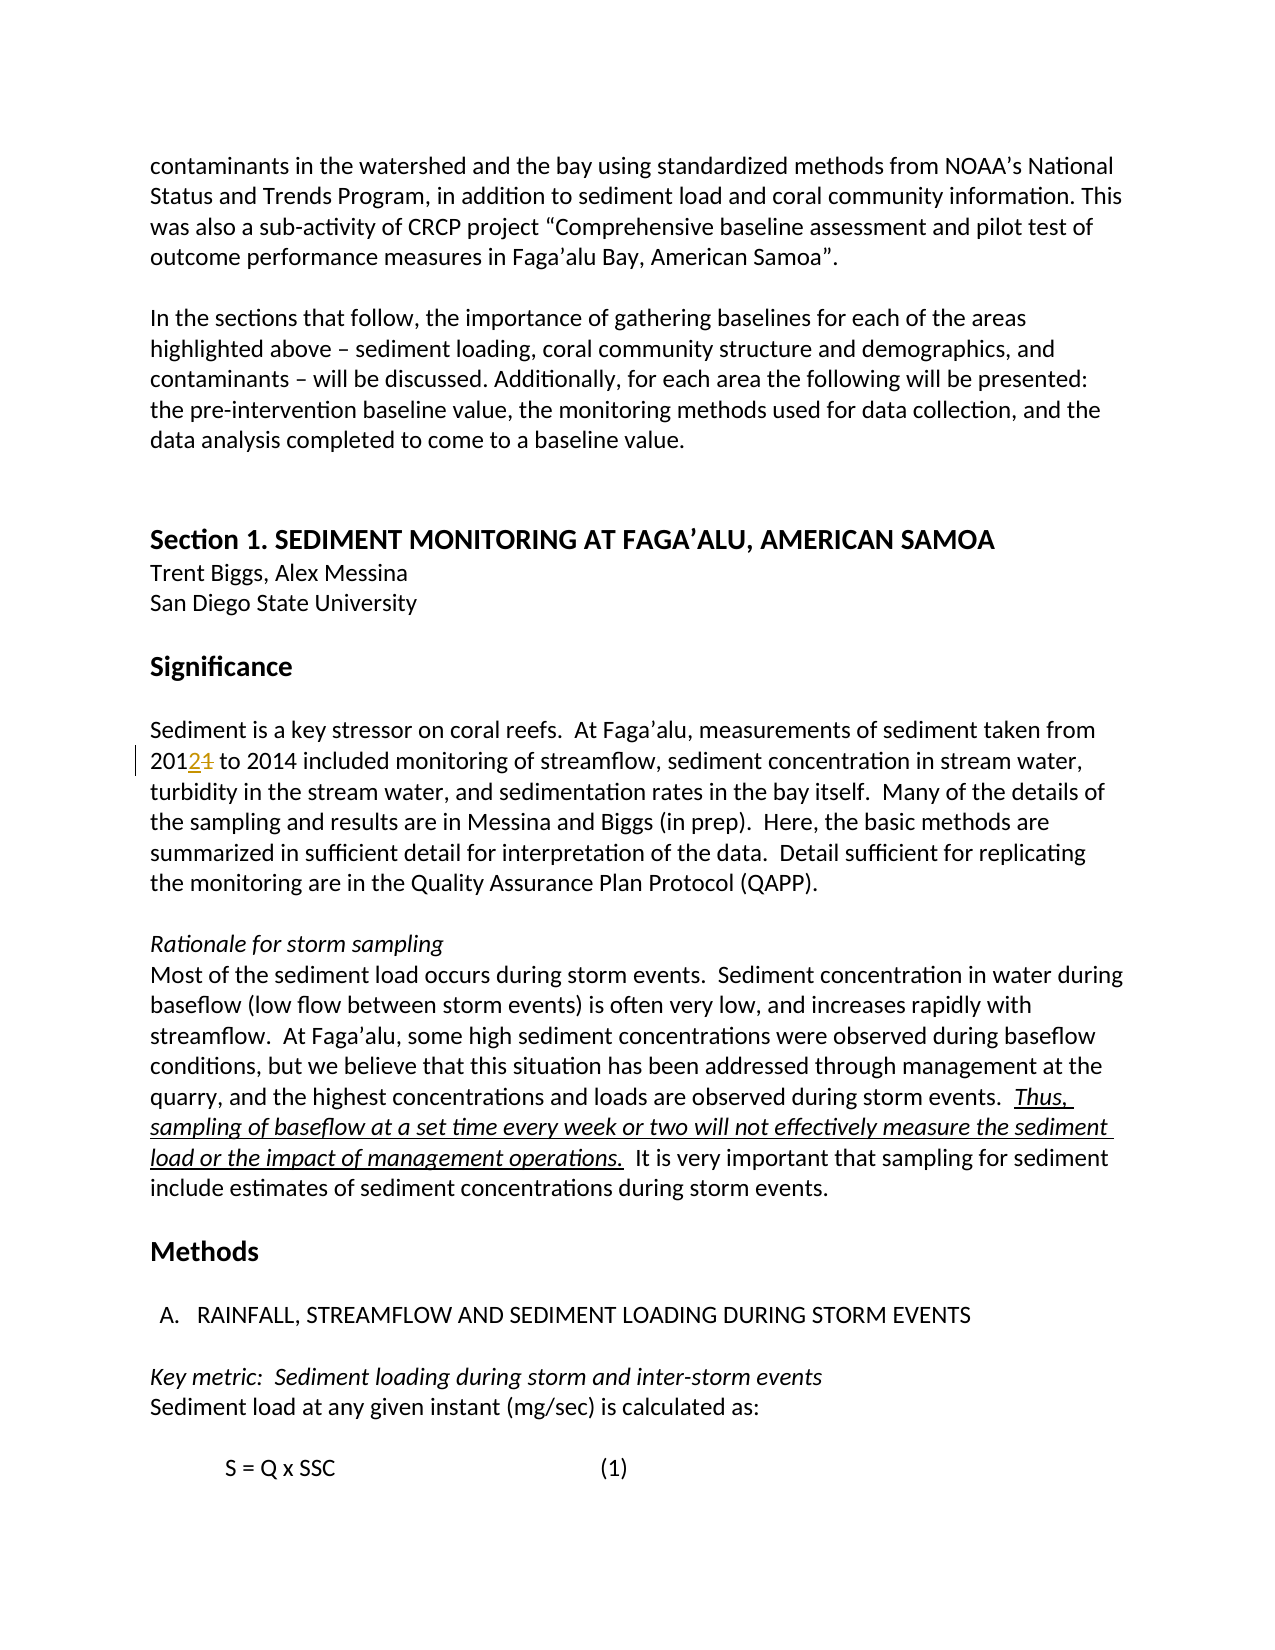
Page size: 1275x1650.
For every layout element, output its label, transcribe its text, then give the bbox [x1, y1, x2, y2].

text San Diego State University [150, 587, 1125, 618]
text Key metric: Sediment loading during storm and inter-storm events [150, 1361, 1125, 1391]
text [150, 150, 1125, 272]
text Significance [150, 648, 1125, 684]
list RAINFALL, STREAMFLOW AND SEDIMENT LOADING DURING STORM EVENTS [159, 1300, 1125, 1330]
text Methods [150, 1233, 1125, 1269]
text Sediment load at any given instant (mg/sec) is calculated as: [150, 1391, 1125, 1422]
text S = Q x SSC (1) [150, 1452, 1125, 1483]
text Most of the sediment load occurs during storm events. Sediment concentration in water during baseflow (low flow between storm events) is often very low, and increases rapidly with streamflow. At Faga’alu, some high sediment concentrations were observed during baseflow conditions, but we believe that this situation has been addressed through management at the quarry, and the highest concentrations and loads are observed during storm events. Thus, sampling of baseflow at a set time every week or two will not effectively measure the sediment load or the impact of management operations. It is very important that sampling for sediment include estimates of sediment concentrations during storm events. [150, 959, 1125, 1203]
text In the sections that follow, the importance of gathering baselines for each of the areas highlighted above – sediment loading, coral community structure and demographics, and contaminants – will be discussed. Additionally, for each area the following will be presented: the pre-intervention baseline value, the monitoring methods used for data collection, and the data analysis completed to come to a baseline value. [150, 303, 1125, 455]
text Section 1. SEDIMENT MONITORING AT FAGA’ALU, AMERICAN SAMOA [150, 521, 1125, 557]
text Sediment is a key stressor on coral reefs. At Faga’alu, measurements of sediment taken from 201 to 2014 included monitoring of streamflow, sediment concentration in stream water, turbidity in the stream water, and sedimentation rates in the bay itself. Many of the details of the sampling and results are in Messina and Biggs (in prep). Here, the basic methods are summarized in sufficient detail for interpretation of the data. Detail sufficient for replicating the monitoring are in the Quality Assurance Plan Protocol (QAPP). [150, 715, 1125, 898]
text Trent Biggs, Alex Messina [150, 557, 1125, 587]
text Rationale for storm sampling [150, 928, 1125, 959]
